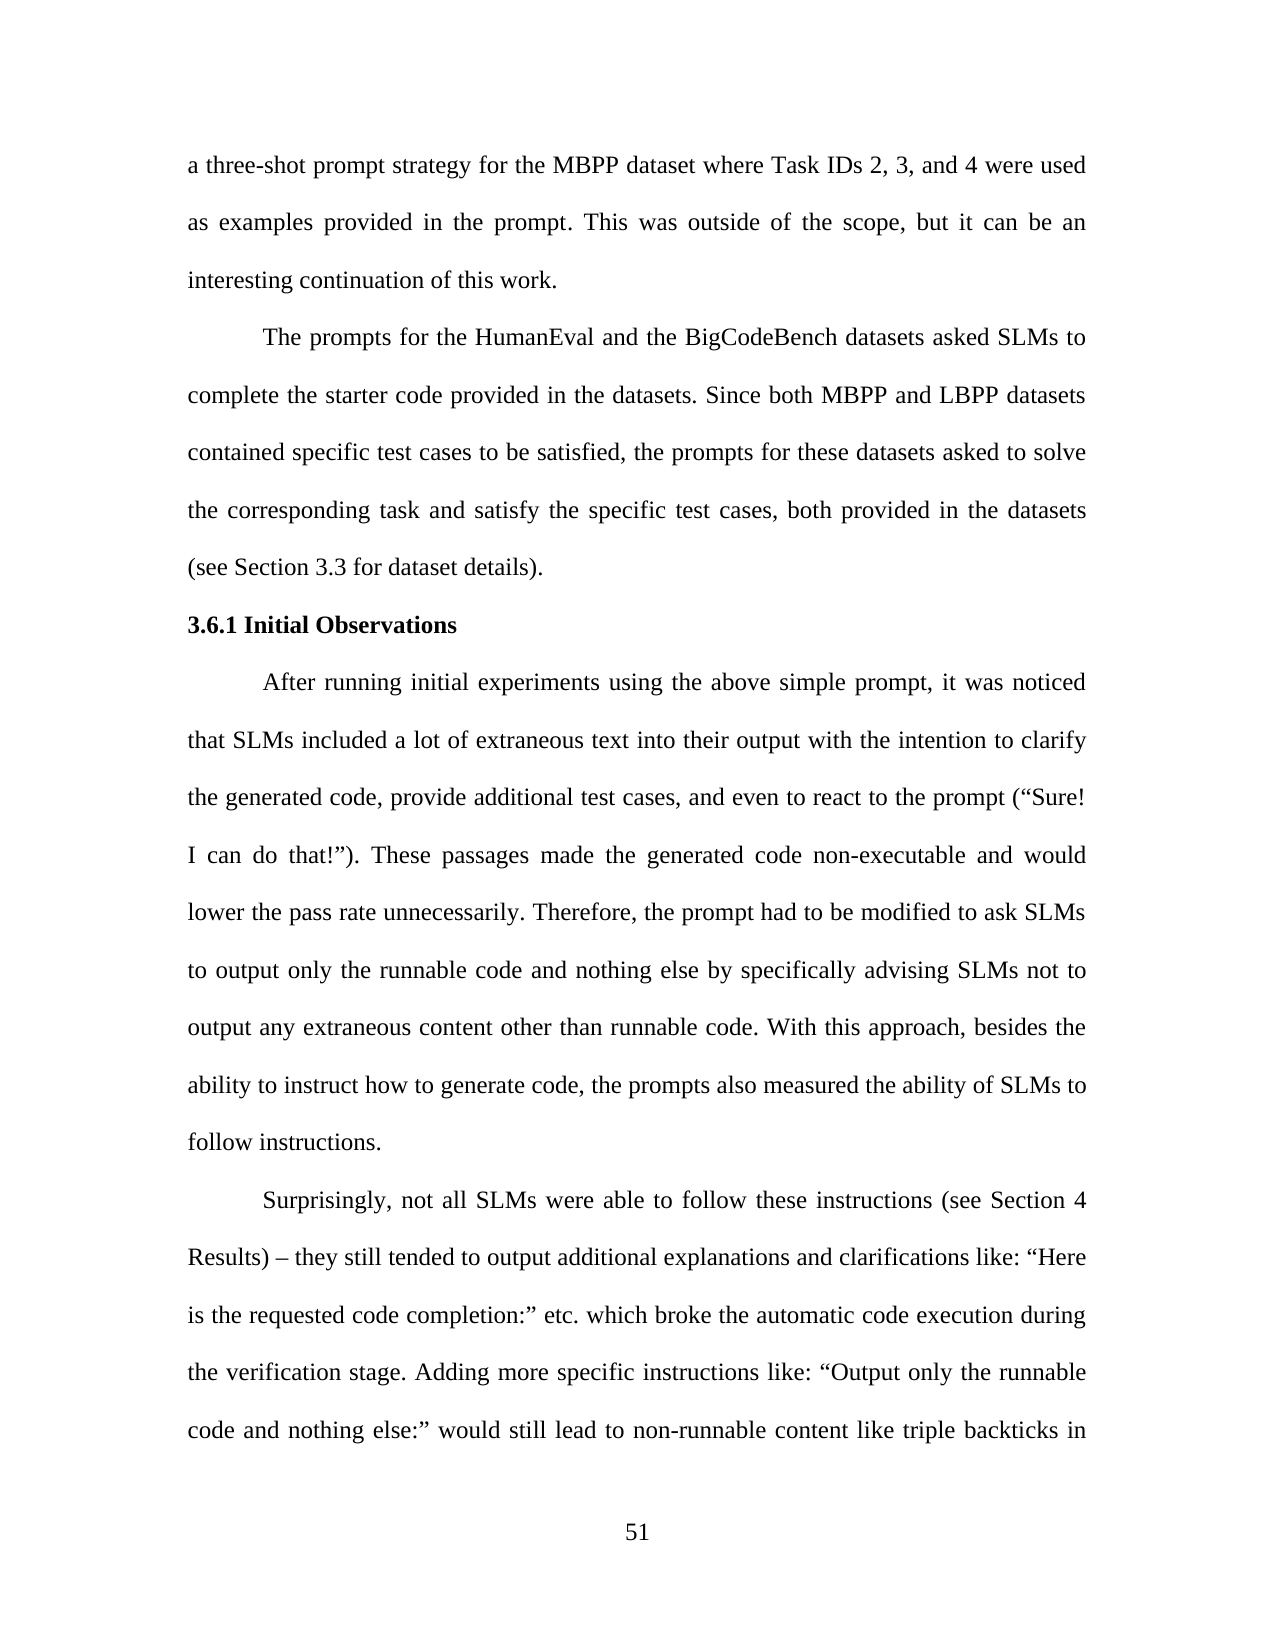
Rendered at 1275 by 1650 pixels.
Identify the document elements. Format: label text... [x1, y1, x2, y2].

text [187, 1185, 1087, 1444]
text After running initial experiments using the above simple prompt, it was noticed that SLMs included a lot of extraneous text into their output with the intention to clarify the generated code, provide additional test cases, and even to react to the prompt (“Sure! I can do that!”). These passages made the generated code non-executable and would lower the pass rate unnecessarily. Therefore, the prompt had to be modified to ask SLMs to output only the runnable code and nothing else by specifically advising SLMs not to output any extraneous content other than runnable code. With this approach, besides the ability to instruct how to generate code, the prompts also measured the ability of SLMs to follow instructions. [187, 667, 1087, 1156]
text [187, 150, 1087, 294]
text The prompts for the HumanEval and the BigCodeBench datasets asked SLMs to complete the starter code provided in the datasets. Since both MBPP and LBPP datasets contained specific test cases to be satisfied, the prompts for these datasets asked to solve the corresponding task and satisfy the specific test cases, both provided in the datasets (see Section 3.3 for dataset details). [187, 322, 1087, 581]
subtitle 3.6.1 Initial Observations [187, 610, 1087, 639]
